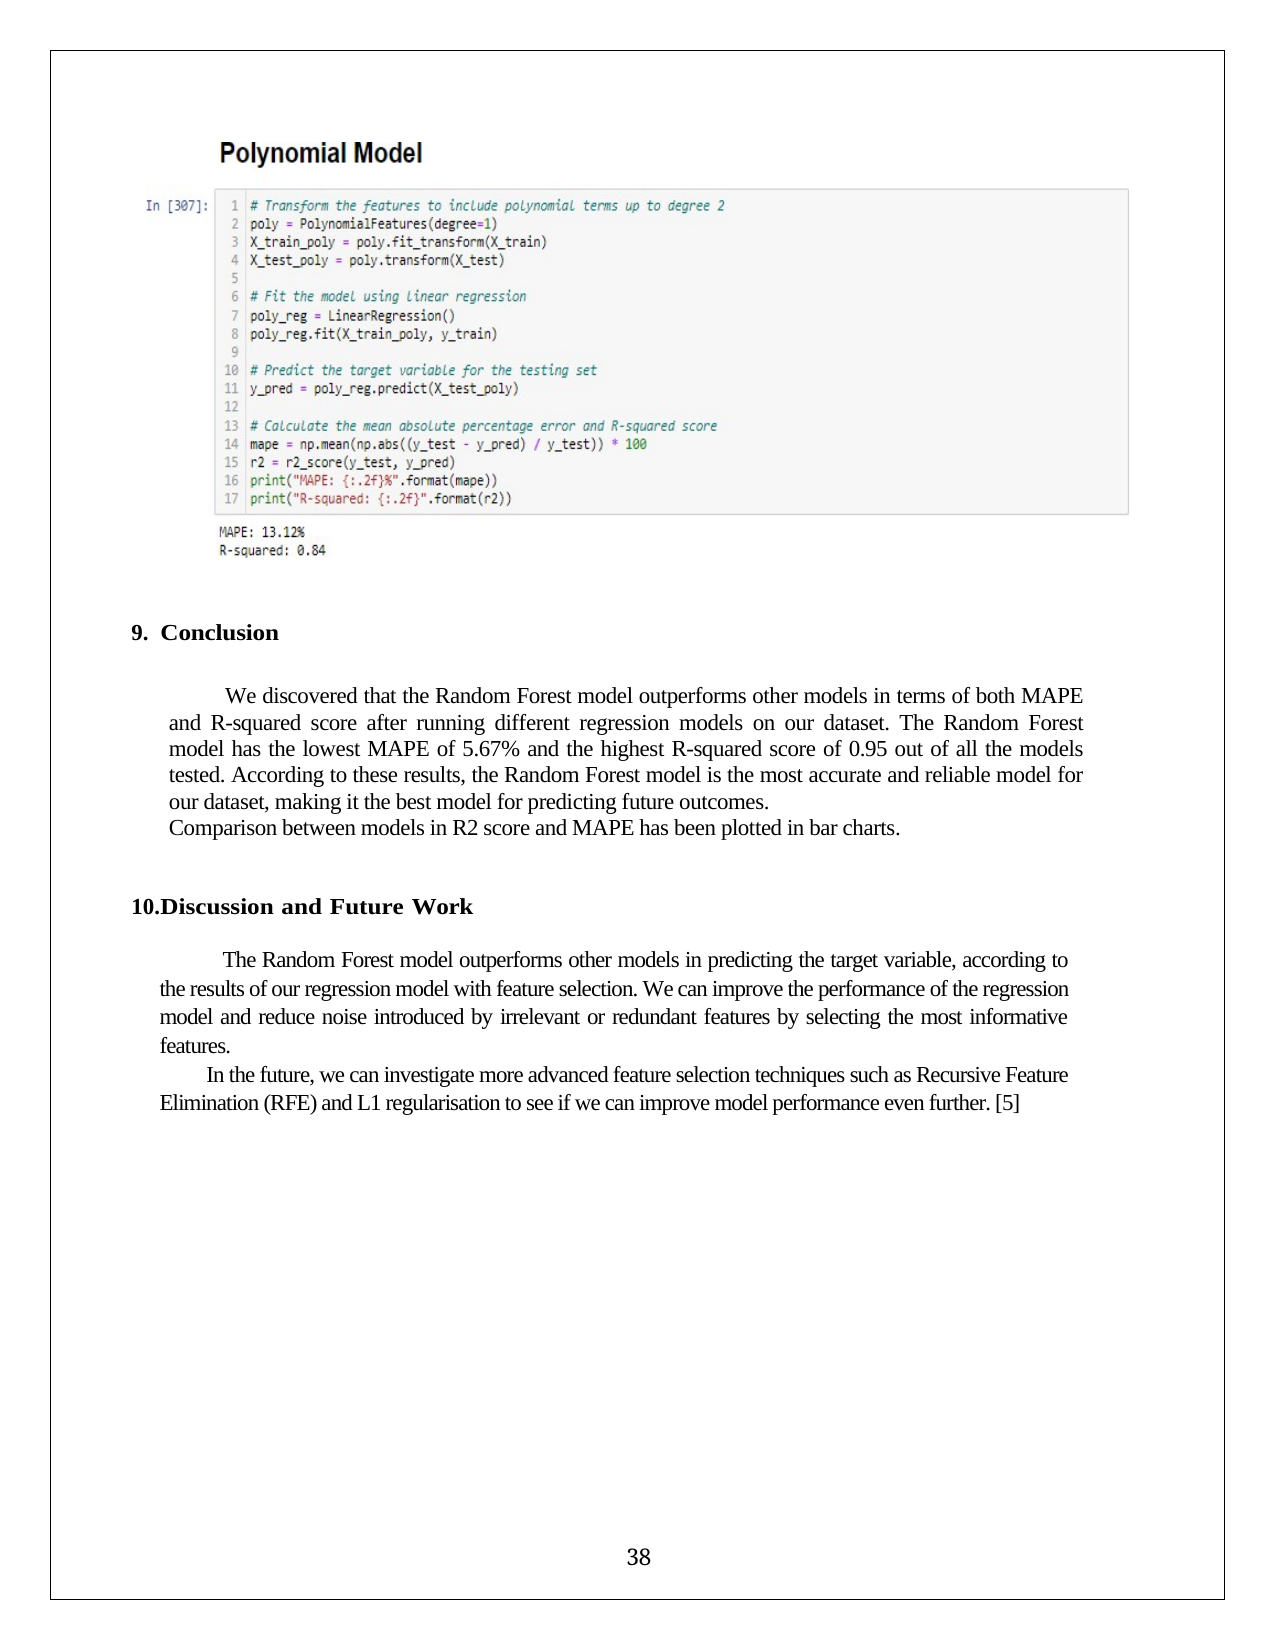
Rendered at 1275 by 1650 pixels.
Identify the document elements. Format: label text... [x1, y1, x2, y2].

subtitle Conclusion [131, 619, 1181, 645]
subtitle Discussion and Future Work [131, 893, 1181, 919]
text We discovered that the Random Forest model outperforms other models in terms of both MAPE and R-squared score after running different regression models on our dataset. The Random Forest model has the lowest MAPE of 5.67% and the highest R-squared score of 0.95 out of all the models tested. According to these results, the Random Forest model is the most accurate and reliable model for our dataset, making it the best model for predicting future outcomes. [169, 682, 1084, 814]
text The Random Forest model outperforms other models in predicting the target variable, according to the results of our regression model with feature selection. We can improve the performance of the regression model and reduce noise introduced by irrelevant or redundant features by selecting the most informative features. [159, 946, 1069, 1058]
text In the future, we can investigate more advanced feature selection techniques such as Recursive Feature Elimination (RFE) and L1 regularisation to see if we can improve model performance even further. [5] [159, 1061, 1069, 1115]
picture [146, 142, 1129, 558]
text Comparison between models in R2 score and MAPE has been plotted in bar charts. [122, 814, 1094, 840]
